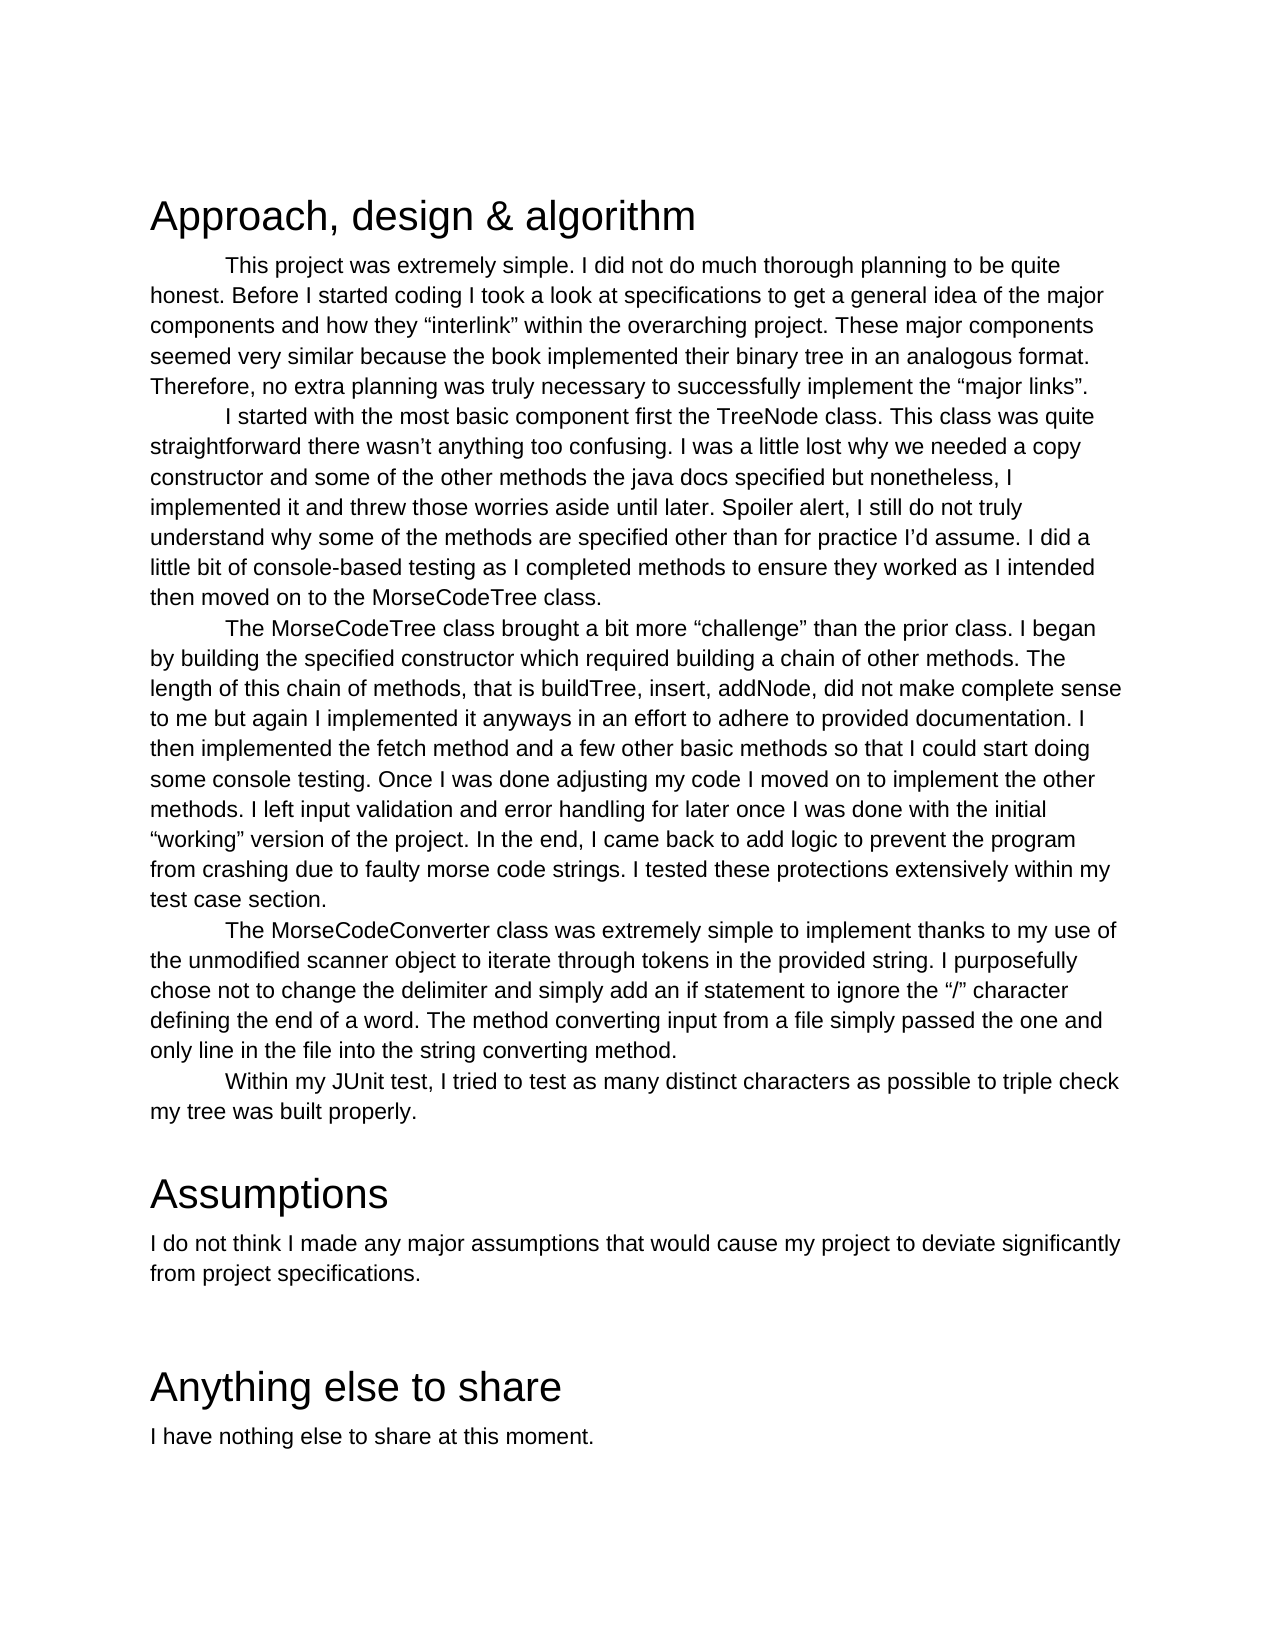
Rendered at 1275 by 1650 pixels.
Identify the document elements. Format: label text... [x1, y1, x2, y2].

text I started with the most basic component first the TreeNode class. This class was quite straightforward there wasn’t anything too confusing. I was a little lost why we needed a copy constructor and some of the other methods the java docs specified but nonetheless, I implemented it and threw those worries aside until later. Spoiler alert, I still do not truly understand why some of the methods are specified other than for practice I’d assume. I did a little bit of console-based testing as I completed methods to ensure they worked as I intended then moved on to the MorseCodeTree class. [150, 403, 1125, 611]
text Within my JUnit test, I tried to test as many distinct characters as possible to triple check my tree was built properly. [150, 1068, 1125, 1124]
subtitle Anything else to share [150, 1362, 1125, 1410]
subtitle Approach, design & algorithm [150, 192, 1125, 239]
text The MorseCodeConverter class was extremely simple to implement thanks to my use of the unmodified scanner object to iterate through tokens in the provided string. I purposefully chose not to change the delimiter and simply add an if statement to ignore the “/” character defining the end of a word. The method converting input from a file simply passed the one and only line in the file into the string converting method. [150, 917, 1125, 1064]
text This project was extremely simple. I did not do much thorough planning to be quite honest. Before I started coding I took a look at specifications to get a general idea of the major components and how they “interlink” within the overarching project. These major components seemed very similar because the book implemented their binary tree in an analogous format. Therefore, no extra planning was truly necessary to successfully implement the “major links”. [150, 252, 1125, 399]
text I do not think I made any major assumptions that would cause my project to deviate significantly from project specifications. [150, 1230, 1125, 1287]
subtitle Assumptions [150, 1170, 1125, 1218]
text I have nothing else to share at this moment. [150, 1423, 1125, 1449]
text The MorseCodeTree class brought a bit more “challenge” than the prior class. I began by building the specified constructor which required building a chain of other methods. The length of this chain of methods, that is buildTree, insert, addNode, did not make complete sense to me but again I implemented it anyways in an effort to adhere to provided documentation. I then implemented the fetch method and a few other basic methods so that I could start doing some console testing. Once I was done adjusting my code I moved on to implement the other methods. I left input validation and error handling for later once I was done with the initial “working” version of the project. In the end, I came back to add logic to prevent the program from crashing due to faulty morse code strings. I tested these protections extensively within my test case section. [150, 614, 1125, 913]
